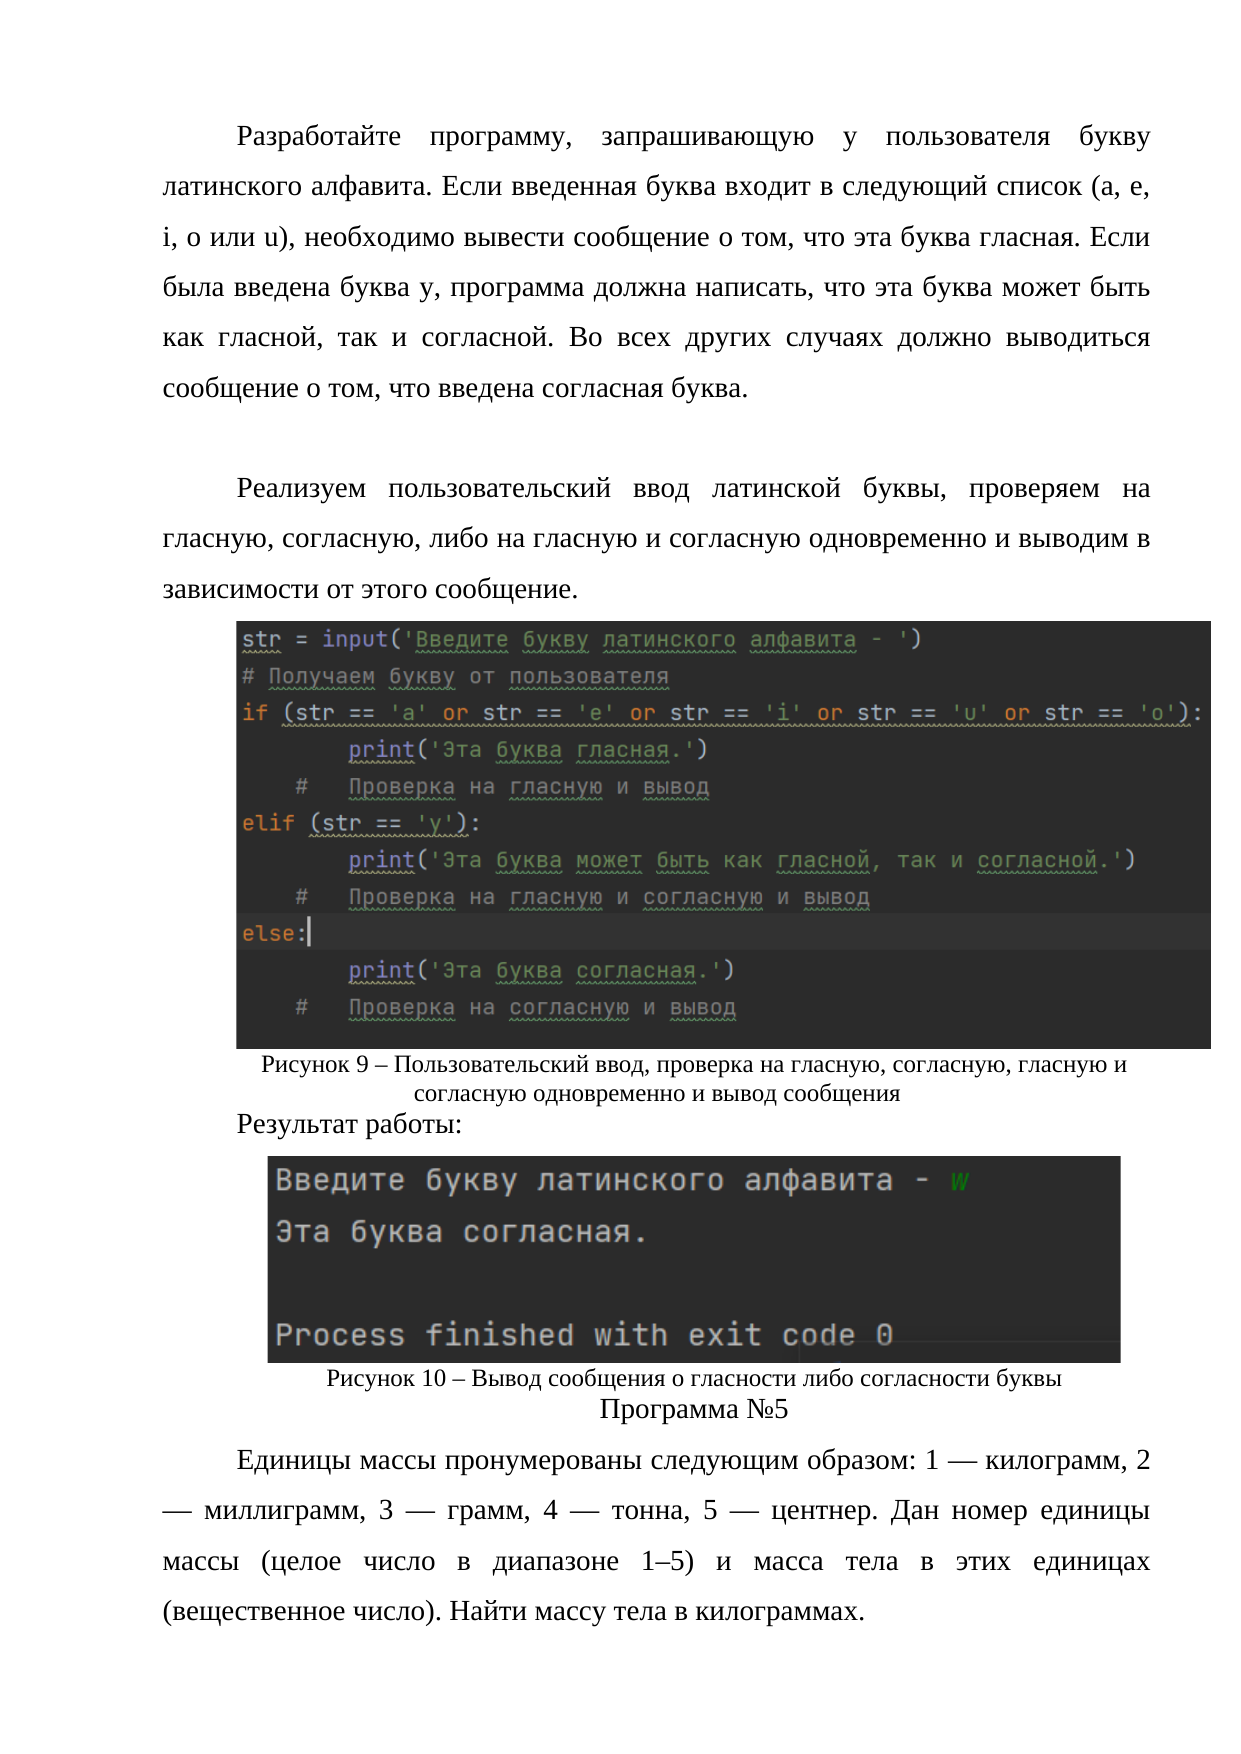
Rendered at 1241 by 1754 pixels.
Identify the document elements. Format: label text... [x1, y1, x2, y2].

text Реализуем пользовательский ввод латинской буквы, проверяем на гласную, согласную, либо на гласную и согласную одновременно и выводим в зависимости от этого сообщение. [162, 470, 1152, 604]
text Результат работы: [162, 1106, 1152, 1140]
picture [236, 621, 1211, 1049]
picture [267, 1156, 1121, 1363]
text Единицы массы пронумерованы следующим образом: 1 — килограмм, 2 — миллиграмм, 3 — грамм, 4 — тонна, 5 — центнер. Дан номер единицы массы (целое число в диапазоне 1–5) и масса тела в этих единицах (вещественное число). Найти массу тела в килограммах. [162, 1442, 1152, 1626]
text Рисунок 10 – Вывод сообщения о гласности либо согласности буквы [162, 1363, 1152, 1392]
text Рисунок 9 – Пользовательский ввод, проверка на гласную, согласную, гласную и согласную одновременно и вывод сообщения [162, 1049, 1152, 1106]
text Программа №5 [162, 1392, 1152, 1425]
text Разработайте программу, запрашивающую у пользователя букву латинского алфавита. Если введенная буква входит в следующий список (a, e, i, o или u), необходимо вывести сообщение о том, что эта буква гласная. Если была введена буква y, программа должна написать, что эта буква может быть как гласной, так и согласной. Во всех других случаях должно выводиться сообщение о том, что введена согласная буква. [162, 118, 1152, 403]
